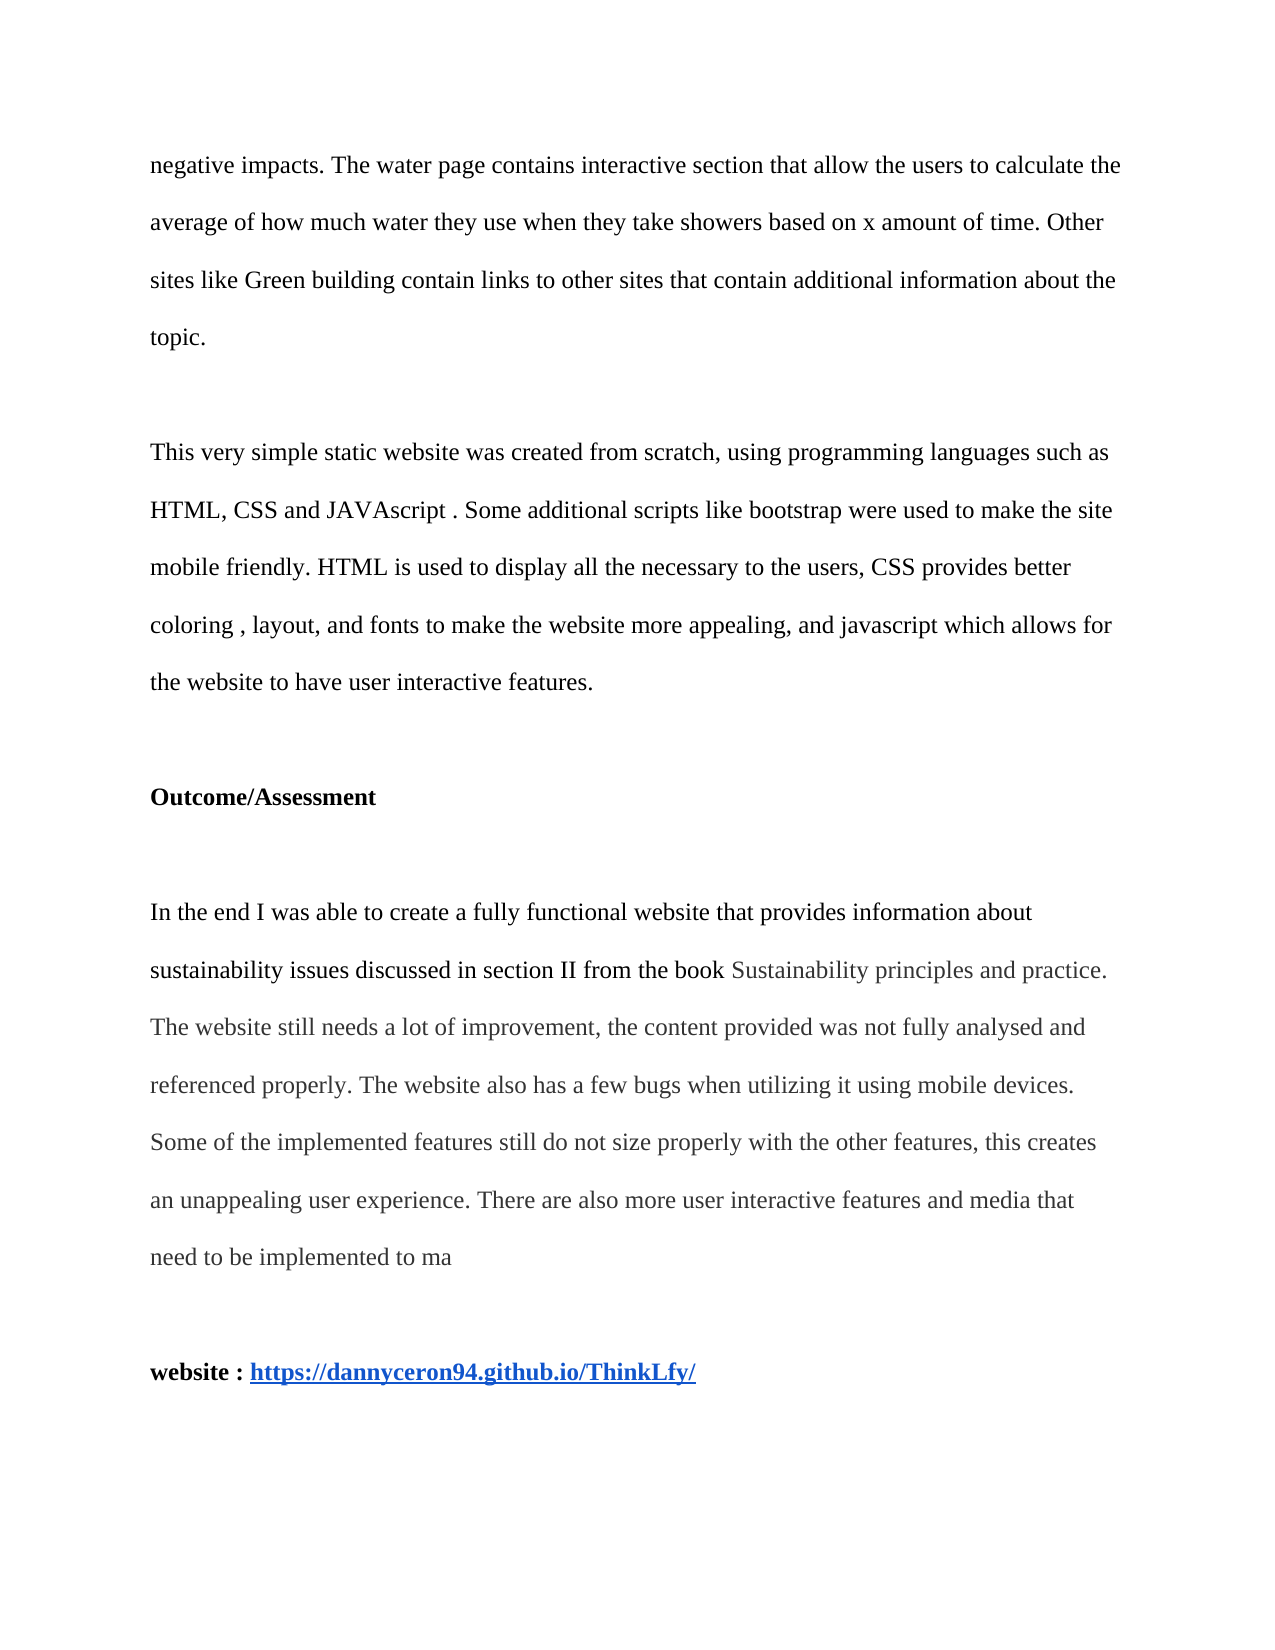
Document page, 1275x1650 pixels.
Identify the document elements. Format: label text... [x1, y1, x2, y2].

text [150, 150, 1125, 351]
text website : https://dannyceron94.github.io/ThinkLfy/ [150, 1357, 1125, 1386]
text Outcome/Assessment [150, 782, 1125, 811]
text This very simple static website was created from scratch, using programming languages such as HTML, CSS and JAVAscript . Some additional scripts like bootstrap were used to make the site mobile friendly. HTML is used to display all the necessary to the users, CSS provides better coloring , layout, and fonts to make the website more appealing, and javascript which allows for the website to have user interactive features. [150, 437, 1125, 696]
text In the end I was able to create a fully functional website that provides information about sustainability issues discussed in section II from the book Sustainability principles and practice. The website still needs a lot of improvement, the content provided was not fully analysed and referenced properly. The website also has a few bugs when utilizing it using mobile devices. Some of the implemented features still do not size properly with the other features, this creates an unappealing user experience. There are also more user interactive features and media that need to be implemented to ma [150, 897, 1125, 1271]
